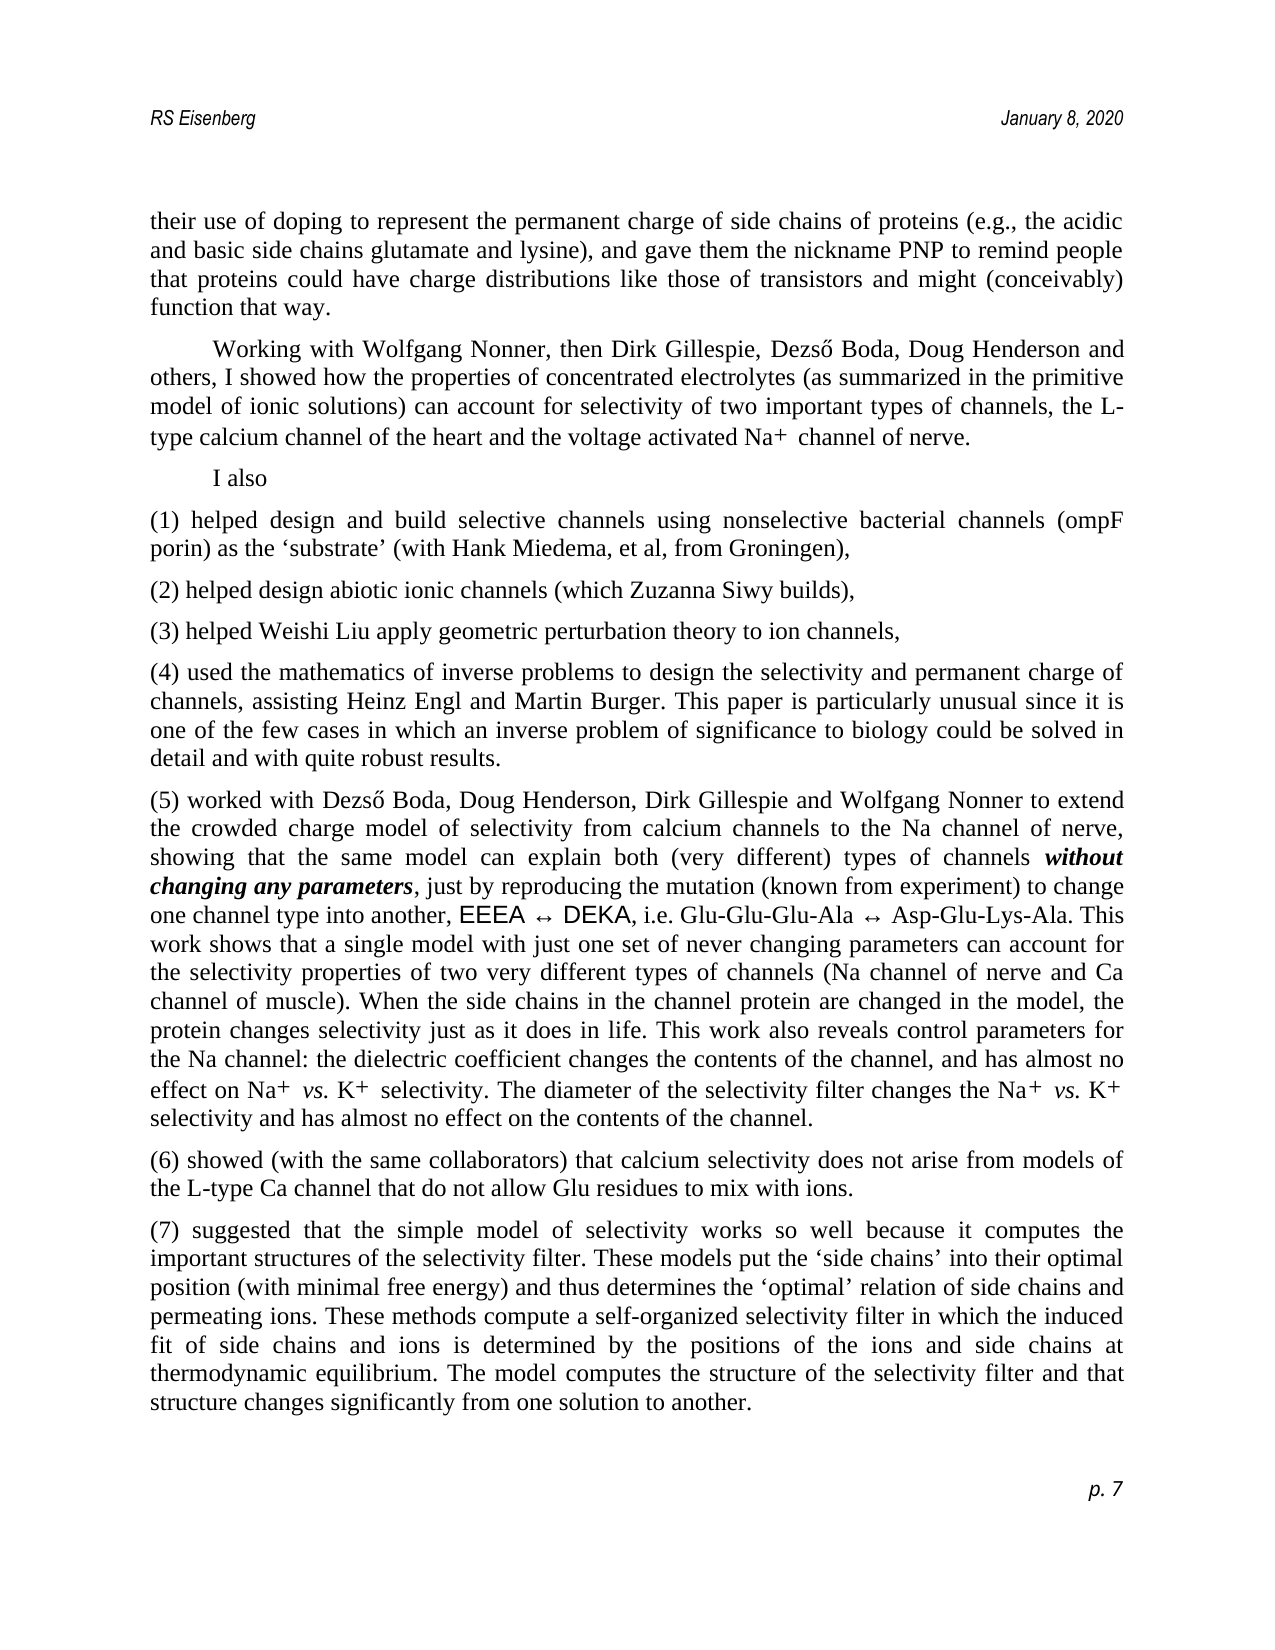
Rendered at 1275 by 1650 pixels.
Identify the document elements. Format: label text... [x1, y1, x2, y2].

text (2) helped design abiotic ionic channels (which Zuzanna Siwy builds), [150, 575, 1125, 603]
text I also [150, 463, 1125, 492]
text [150, 206, 1125, 321]
text (1) helped design and build selective channels using nonselective bacterial channels (ompF porin) as the ‘substrate’ (with Hank Miedema, et al, from Groningen), [150, 505, 1125, 562]
text (6) showed (with the same collaborators) that calcium selectivity does not arise from models of the L-type Ca channel that do not allow Glu residues to mix with ions. [150, 1145, 1125, 1202]
text (4) used the mathematics of inverse problems to design the selectivity and permanent charge of channels, assisting Heinz Engl and Martin Burger. This paper is particularly unusual since it is one of the few cases in which an inverse problem of significance to biology could be solved in detail and with quite robust results. [150, 657, 1125, 772]
text Working with Wolfgang Nonner, then Dirk Gillespie, Dezső Boda, Doug Henderson and others, I showed how the properties of concentrated electrolytes (as summarized in the primitive model of ionic solutions) can account for selectivity of two important types of channels, the L-type calcium channel of the heart and the voltage activated Na+ channel of nerve. [150, 334, 1125, 451]
text (3) helped Weishi Liu apply geometric perturbation theory to ion channels, [150, 616, 1125, 645]
text (7) suggested that the simple model of selectivity works so well because it computes the important structures of the selectivity filter. These models put the ‘side chains’ into their optimal position (with minimal free energy) and thus determines the ‘optimal’ relation of side chains and permeating ions. These methods compute a self-organized selectivity filter in which the induced fit of side chains and ions is determined by the positions of the ions and side chains at thermodynamic equilibrium. The model computes the structure of the selectivity filter and that structure changes significantly from one solution to another. [150, 1215, 1125, 1416]
text (5) worked with Dezső Boda, Doug Henderson, Dirk Gillespie and Wolfgang Nonner to extend the crowded charge model of selectivity from calcium channels to the Na channel of nerve, showing that the same model can explain both (very different) types of channels without changing any parameters, just by reproducing the mutation (known from experiment) to change one channel type into another, EEEA ↔ DEKA, i.e. Glu-Glu-Glu-Ala ↔ Asp-Glu-Lys-Ala. This work shows that a single model with just one set of never changing parameters can account for the selectivity properties of two very different types of channels (Na channel of nerve and Ca channel of muscle). When the side chains in the channel protein are changed in the model, the protein changes selectivity just as it does in life. This work also reveals control parameters for the Na channel: the dielectric coefficient changes the contents of the channel, and has almost no effect on Na+ vs. K+ selectivity. The diameter of the selectivity filter changes the Na+ vs. K+ selectivity and has almost no effect on the contents of the channel. [150, 785, 1125, 1132]
